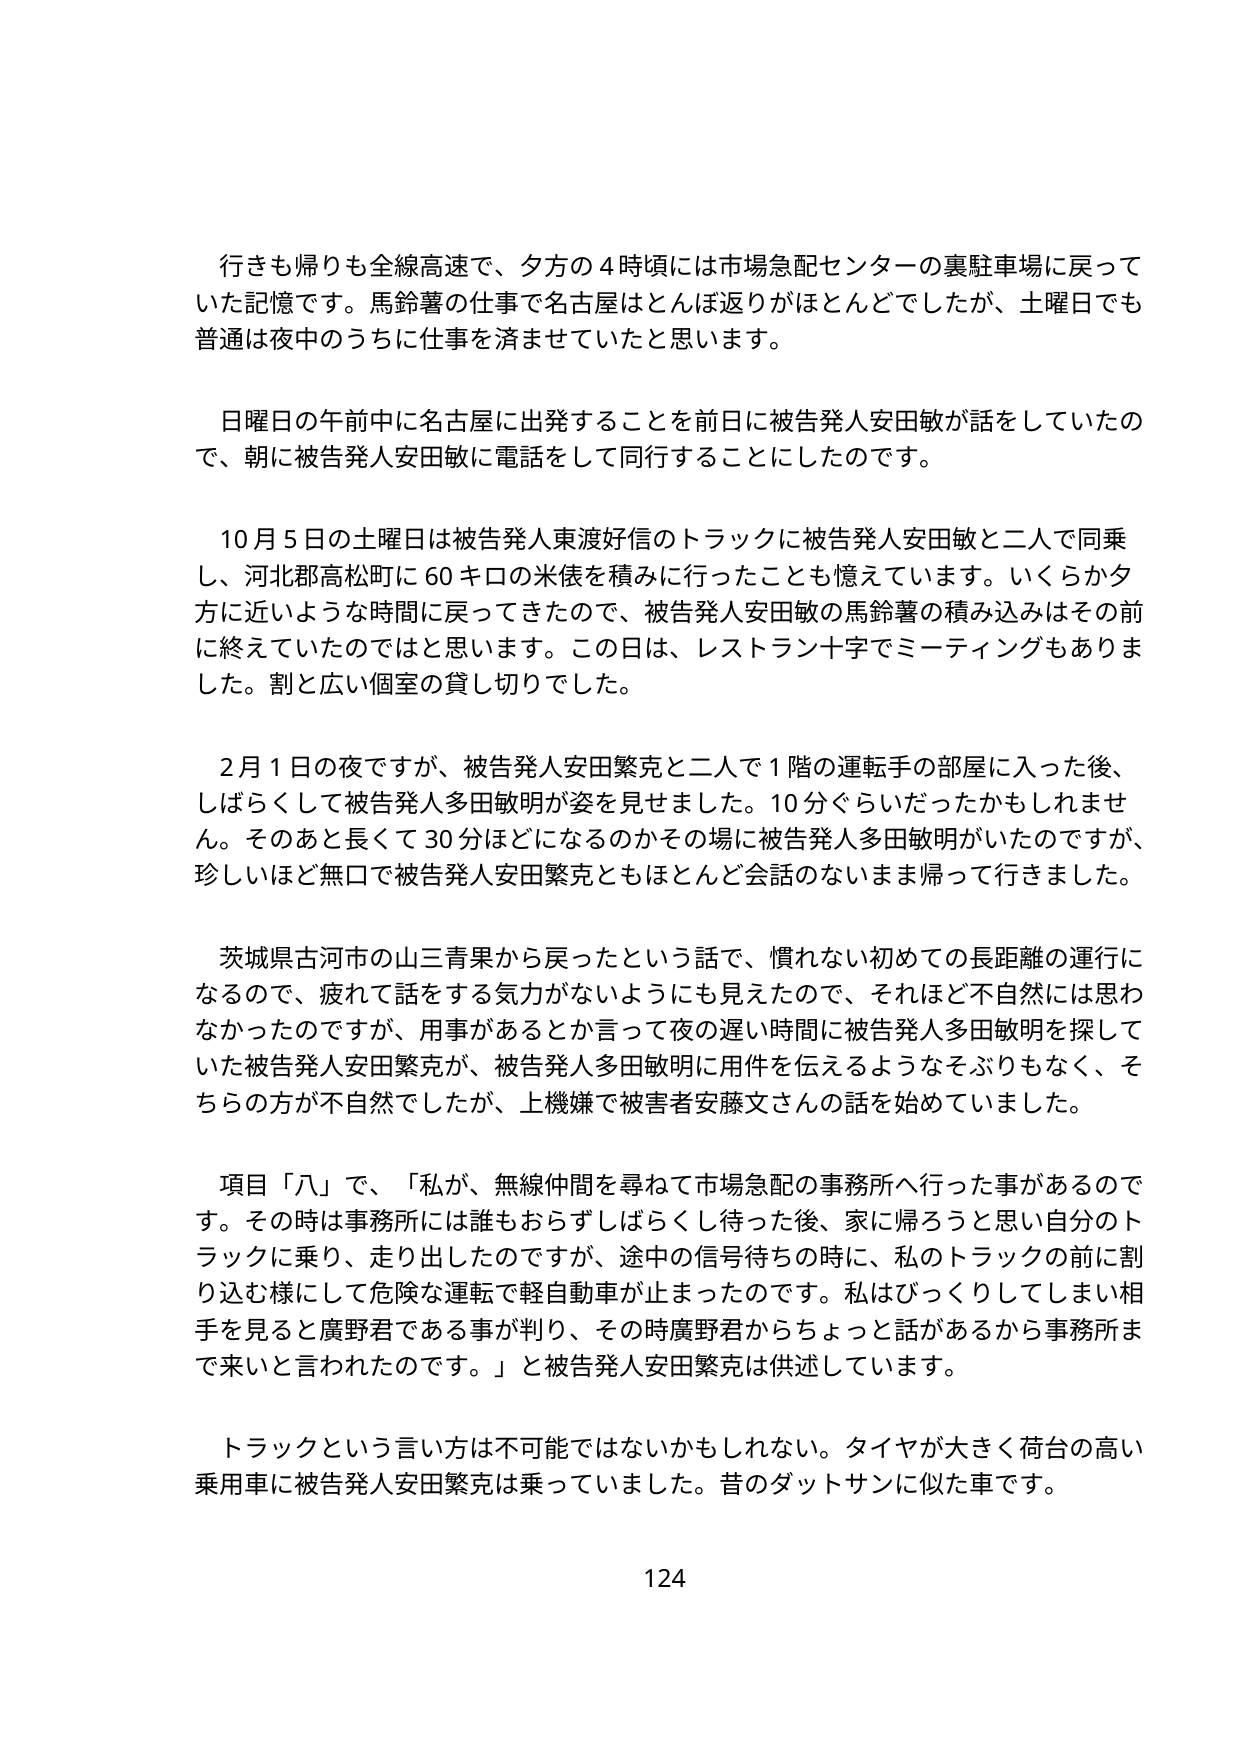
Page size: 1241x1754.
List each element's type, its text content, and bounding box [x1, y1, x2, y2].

text 日曜日の午前中に名古屋に出発することを前日に被告発人安田敏が話をしていたので、朝に被告発人安田敏に電話をして同行することにしたのです。 [194, 401, 1152, 474]
text 項目「八」で、「私が、無線仲間を尋ねて市場急配の事務所へ行った事があるのです。その時は事務所には誰もおらずしばらくし待った後、家に帰ろうと思い自分のトラックに乗り、走り出したのですが、途中の信号待ちの時に、私のトラックの前に割り込む様にして危険な運転で軽自動車が止まったのです。私はびっくりしてしまい相手を見ると廣野君である事が判り、その時廣野君からちょっと話があるから事務所まで来いと言われたのです。」と被告発人安田繁克は供述しています。 [194, 1165, 1152, 1383]
text 10月5日の土曜日は被告発人東渡好信のトラックに被告発人安田敏と二人で同乗し、河北郡高松町に60キロの米俵を積みに行ったことも憶えています。いくらか夕方に近いような時間に戻ってきたので、被告発人安田敏の馬鈴薯の積み込みはその前に終えていたのではと思います。この日は、レストラン十字でミーティングもありました。割と広い個室の貸し切りでした。 [194, 520, 1152, 701]
text トラックという言い方は不可能ではないかもしれない。タイヤが大きく荷台の高い乗用車に被告発人安田繁克は乗っていました。昔のダットサンに似た車です。 [194, 1429, 1152, 1501]
text 2月1日の夜ですが、被告発人安田繁克と二人で1階の運転手の部屋に入った後、しばらくして被告発人多田敏明が姿を見せました。10分ぐらいだったかもしれません。そのあと長くて30分ほどになるのかその場に被告発人多田敏明がいたのですが、珍しいほど無口で被告発人安田繁克ともほとんど会話のないまま帰って行きました。 [194, 747, 1152, 892]
text 行きも帰りも全線高速で、夕方の4時頃には市場急配センターの裏駐車場に戻っていた記憶です。馬鈴薯の仕事で名古屋はとんぼ返りがほとんどでしたが、土曜日でも普通は夜中のうちに仕事を済ませていたと思います。 [194, 247, 1152, 356]
text 茨城県古河市の山三青果から戻ったという話で、慣れない初めての長距離の運行になるので、疲れて話をする気力がないようにも見えたので、それほど不自然には思わなかったのですが、用事があるとか言って夜の遅い時間に被告発人多田敏明を探していた被告発人安田繁克が、被告発人多田敏明に用件を伝えるようなそぶりもなく、そちらの方が不自然でしたが、上機嫌で被害者安藤文さんの話を始めていました。 [194, 938, 1152, 1119]
